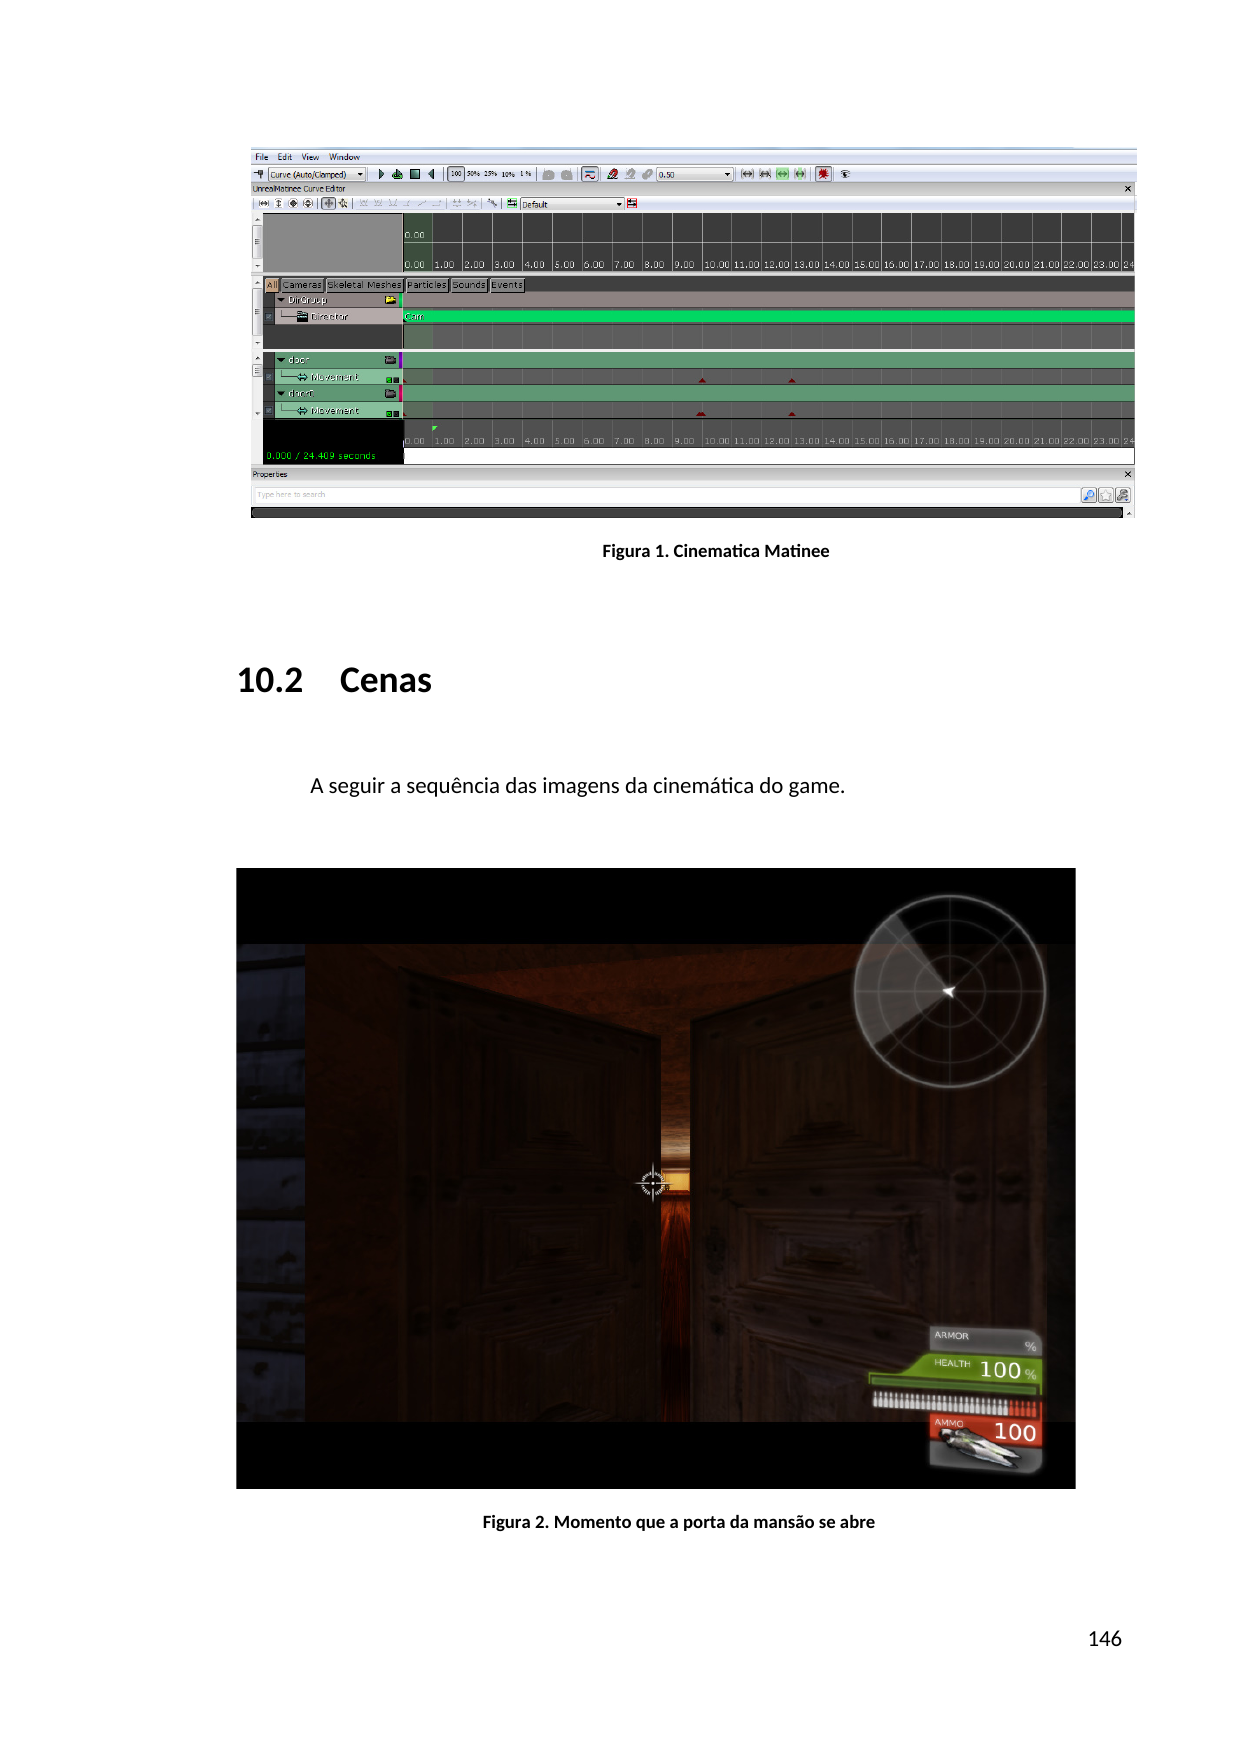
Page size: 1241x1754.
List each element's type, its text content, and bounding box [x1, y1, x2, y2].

picture [236, 868, 1076, 1489]
picture [251, 147, 1137, 518]
text Figura 1. Cinematica Matinee [236, 539, 1122, 562]
text Figura 2. Momento que a porta da mansão se abre [236, 1510, 1122, 1533]
subtitle Cenas [236, 656, 1122, 701]
text A seguir a sequência das imagens da cinemática do game. [236, 771, 1122, 799]
